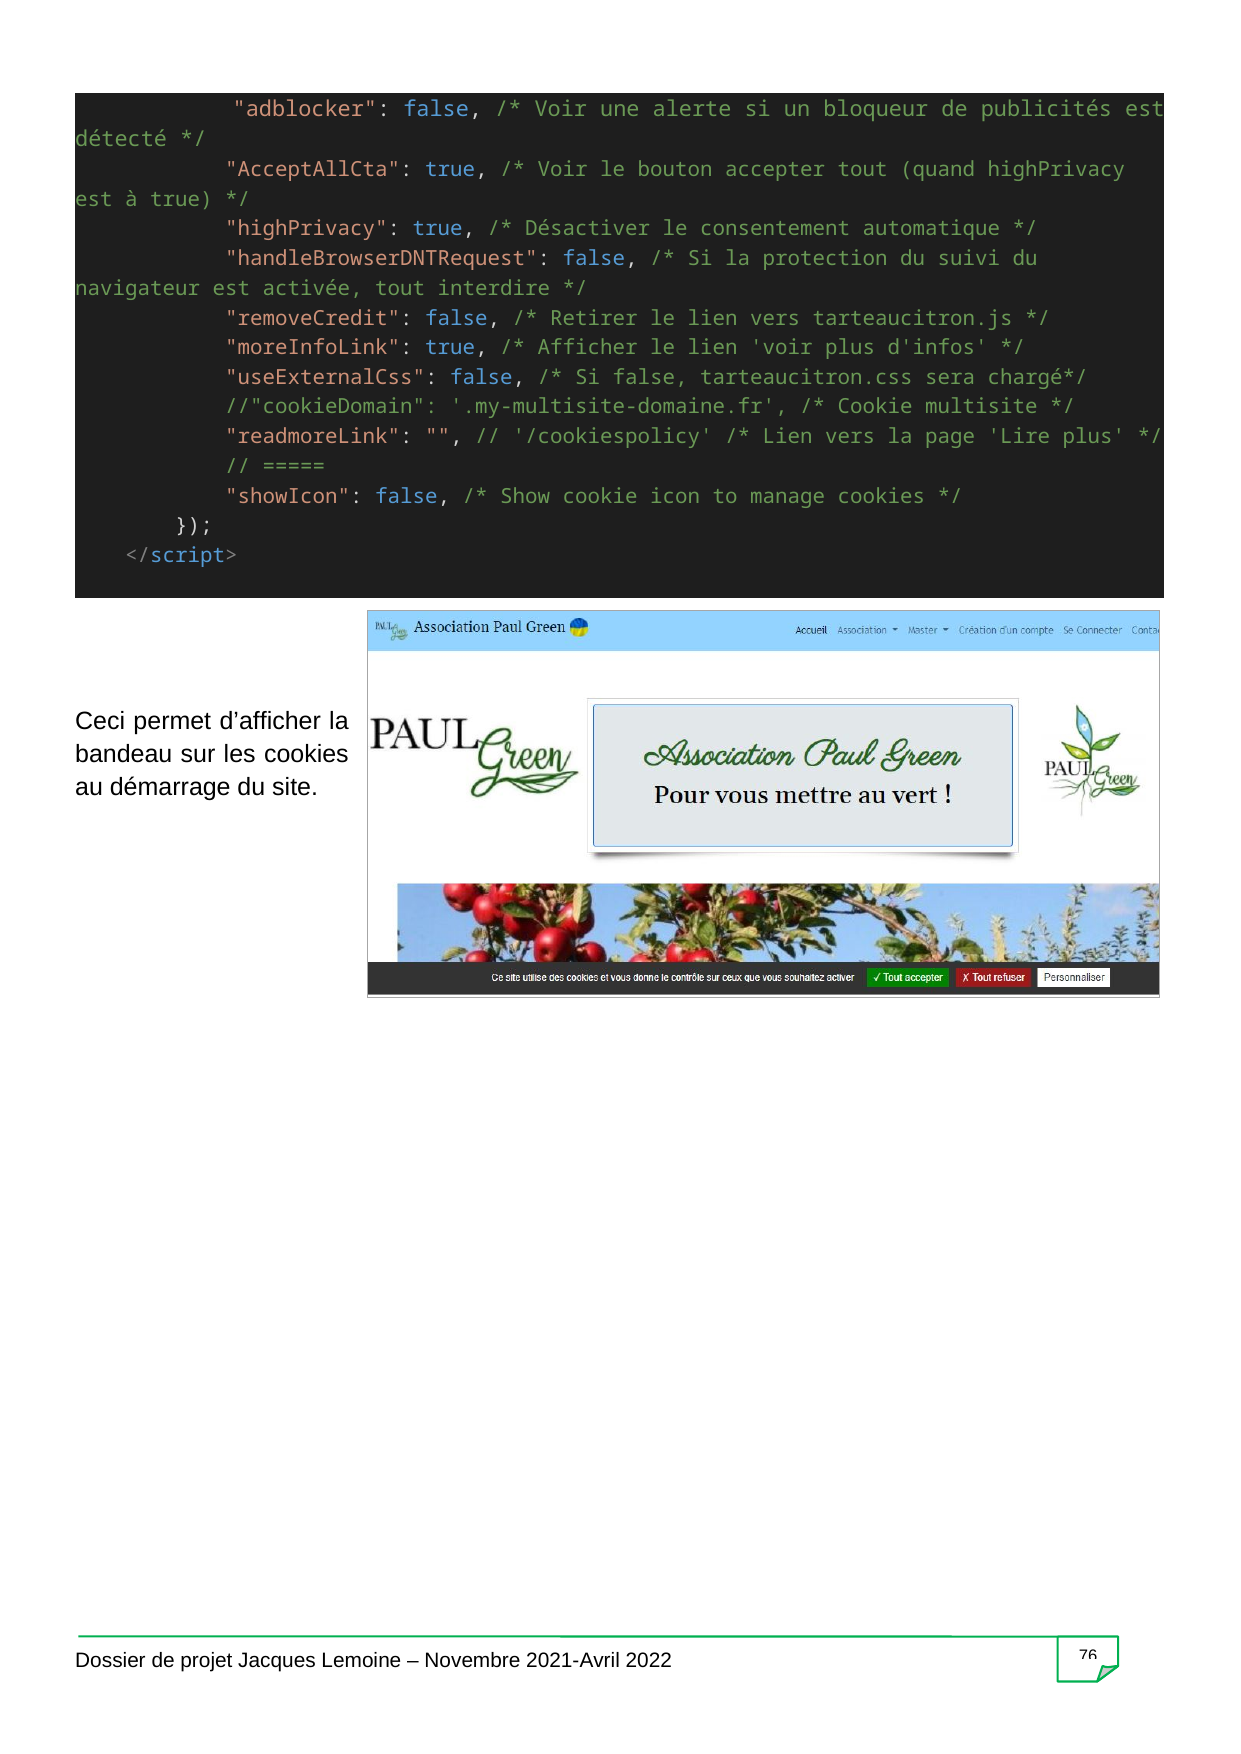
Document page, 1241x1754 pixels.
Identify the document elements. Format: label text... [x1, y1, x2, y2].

text //"cookieDomain": '.my-multisite-domaine.fr', /* Cookie multisite */ [75, 390, 1164, 420]
text }); [75, 509, 1164, 539]
text </script> [75, 539, 1164, 568]
text "handleBrowserDNTRequest": false, /* Si la protection du suivi du navigateur est activée, tout interdire */ [75, 242, 1164, 301]
text Ceci permet d’afficher la bandeau sur les cookies au démarrage du site. [75, 706, 367, 801]
text "highPrivacy": true, /* Désactiver le consentement automatique */ [75, 212, 1164, 242]
picture [368, 611, 1159, 997]
text "removeCredit": false, /* Retirer le lien vers tarteaucitron.js */ [75, 301, 1164, 331]
text "showIcon": false, /* Show cookie icon to manage cookies */ [75, 479, 1164, 509]
text "AcceptAllCta": true, /* Voir le bouton accepter tout (quand highPrivacy est à true) */ [75, 153, 1164, 212]
text // ===== [75, 450, 1164, 479]
text "useExternalCss": false, /* Si false, tarteaucitron.css sera chargé*/ [75, 361, 1164, 390]
text "adblocker": false, /* Voir une alerte si un bloqueur de publicités est détecté */ [75, 93, 1164, 153]
text "moreInfoLink": true, /* Afficher le lien 'voir plus d'infos' */ [75, 331, 1164, 361]
text "readmoreLink": "", // '/cookiespolicy' /* Lien vers la page 'Lire plus' */ [75, 420, 1164, 450]
